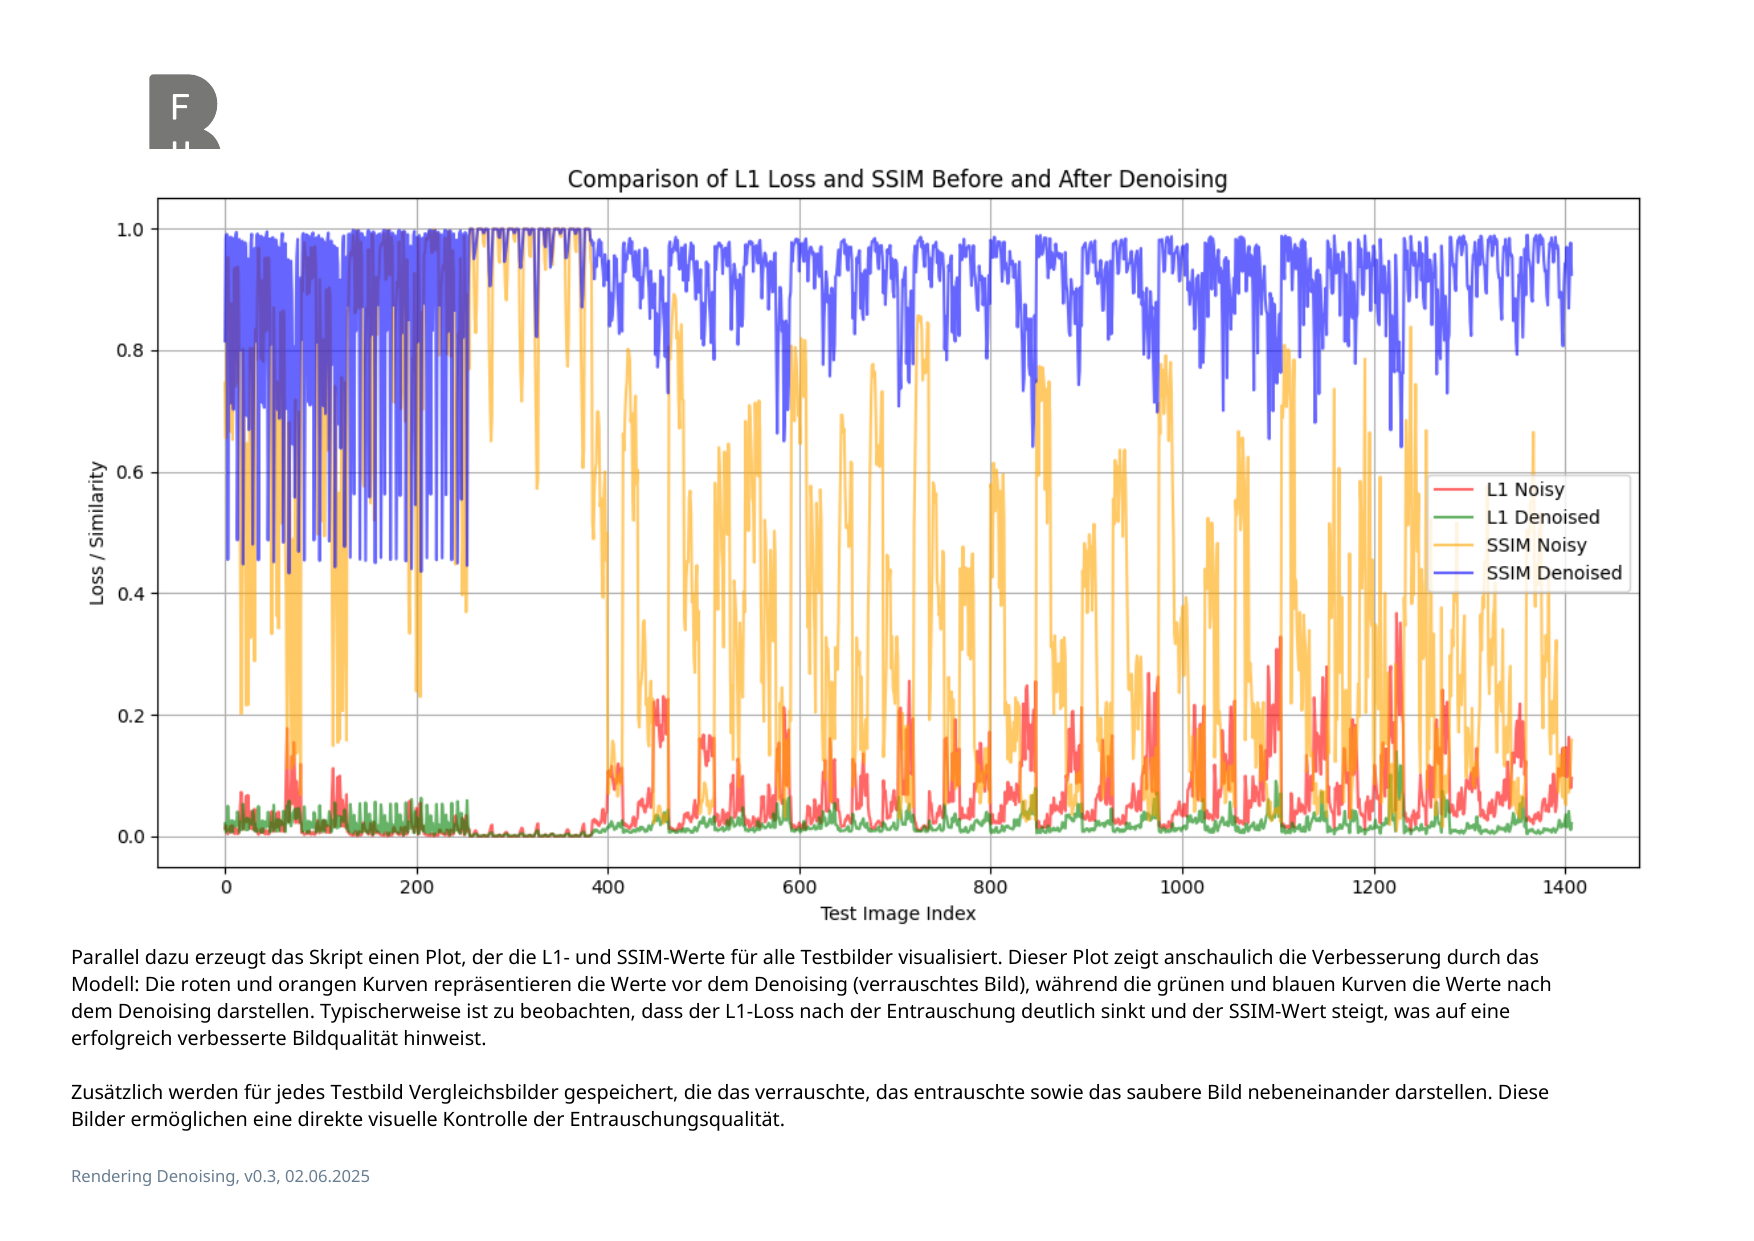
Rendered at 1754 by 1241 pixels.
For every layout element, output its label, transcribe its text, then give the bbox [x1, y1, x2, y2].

text Zusätzlich werden für jedes Testbild Vergleichsbilder gespeichert, die das verrauschte, das entrauschte sowie das saubere Bild nebeneinander darstellen. Diese Bilder ermöglichen eine direkte visuelle Kontrolle der Entrauschungsqualität. [71, 1078, 1571, 1132]
text Parallel dazu erzeugt das Skript einen Plot, der die L1- und SSIM-Werte für alle Testbilder visualisiert. Dieser Plot zeigt anschaulich die Verbesserung durch das Modell: Die roten und orangen Kurven repräsentieren die Werte vor dem Denoising (verrauschtes Bild), während die grünen und blauen Kurven die Werte nach dem Denoising darstellen. Typischerweise ist zu beobachten, dass der L1-Loss nach der Entrauschung deutlich sinkt und der SSIM-Wert steigt, was auf eine erfolgreich verbesserte Bildqualität hinweist. [71, 944, 1571, 1051]
picture [70, 149, 1659, 944]
